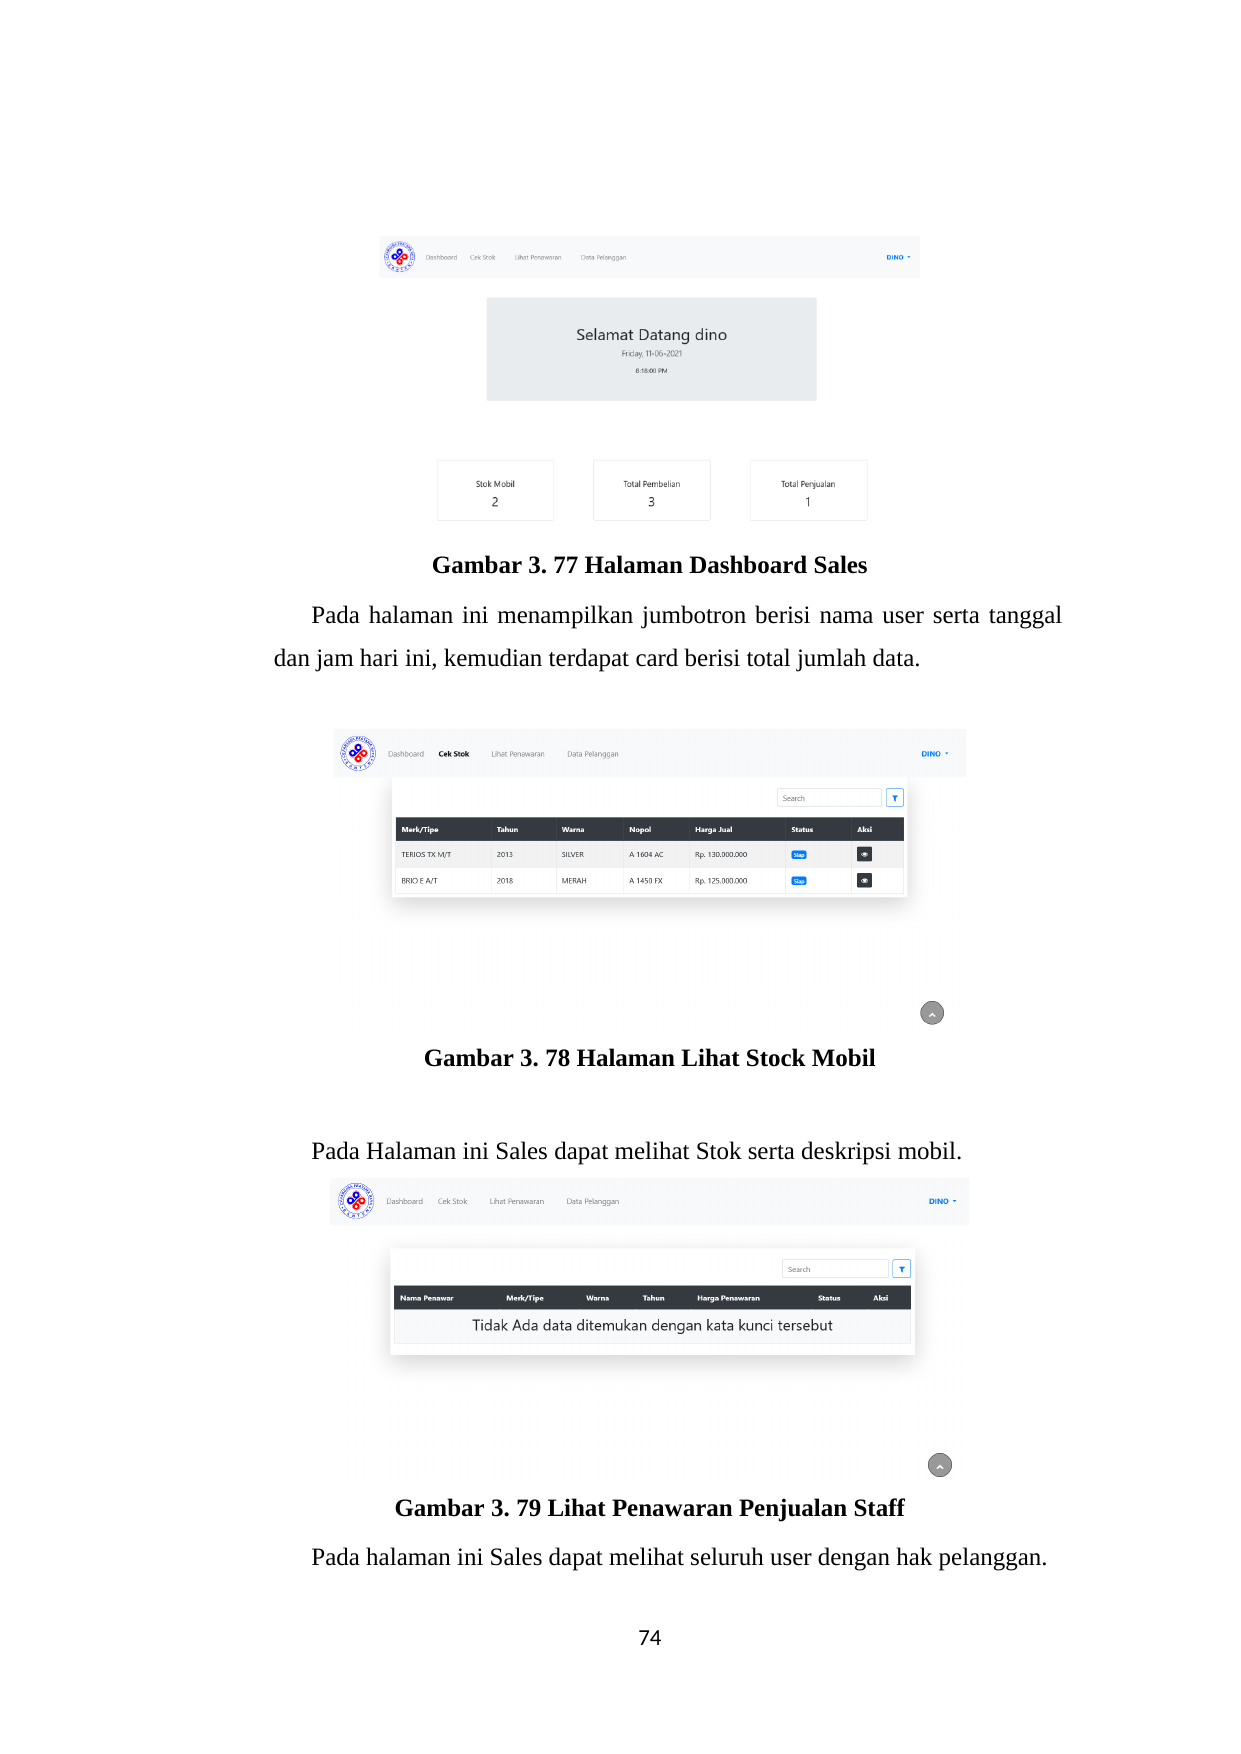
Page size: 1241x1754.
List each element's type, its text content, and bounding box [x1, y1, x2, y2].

text Pada halaman ini menampilkan jumbotron berisi nama user serta tanggal dan jam hari ini, kemudian terdapat card berisi total jumlah data. [274, 600, 1063, 672]
text Pada Halaman ini Sales dapat melihat Stok serta deskripsi mobil. [274, 1136, 1063, 1164]
picture [330, 1178, 970, 1479]
text Gambar 3. 78 Halaman Lihat Stock Mobil [236, 1043, 1063, 1072]
text Gambar 3. 77 Halaman Dashboard Sales [236, 550, 1063, 579]
picture [333, 729, 966, 1030]
picture [379, 236, 920, 537]
text Gambar 3. 79 Lihat Penawaran Penjualan Staff [236, 1493, 1063, 1522]
text Pada halaman ini Sales dapat melihat seluruh user dengan hak pelanggan. [274, 1542, 1063, 1571]
